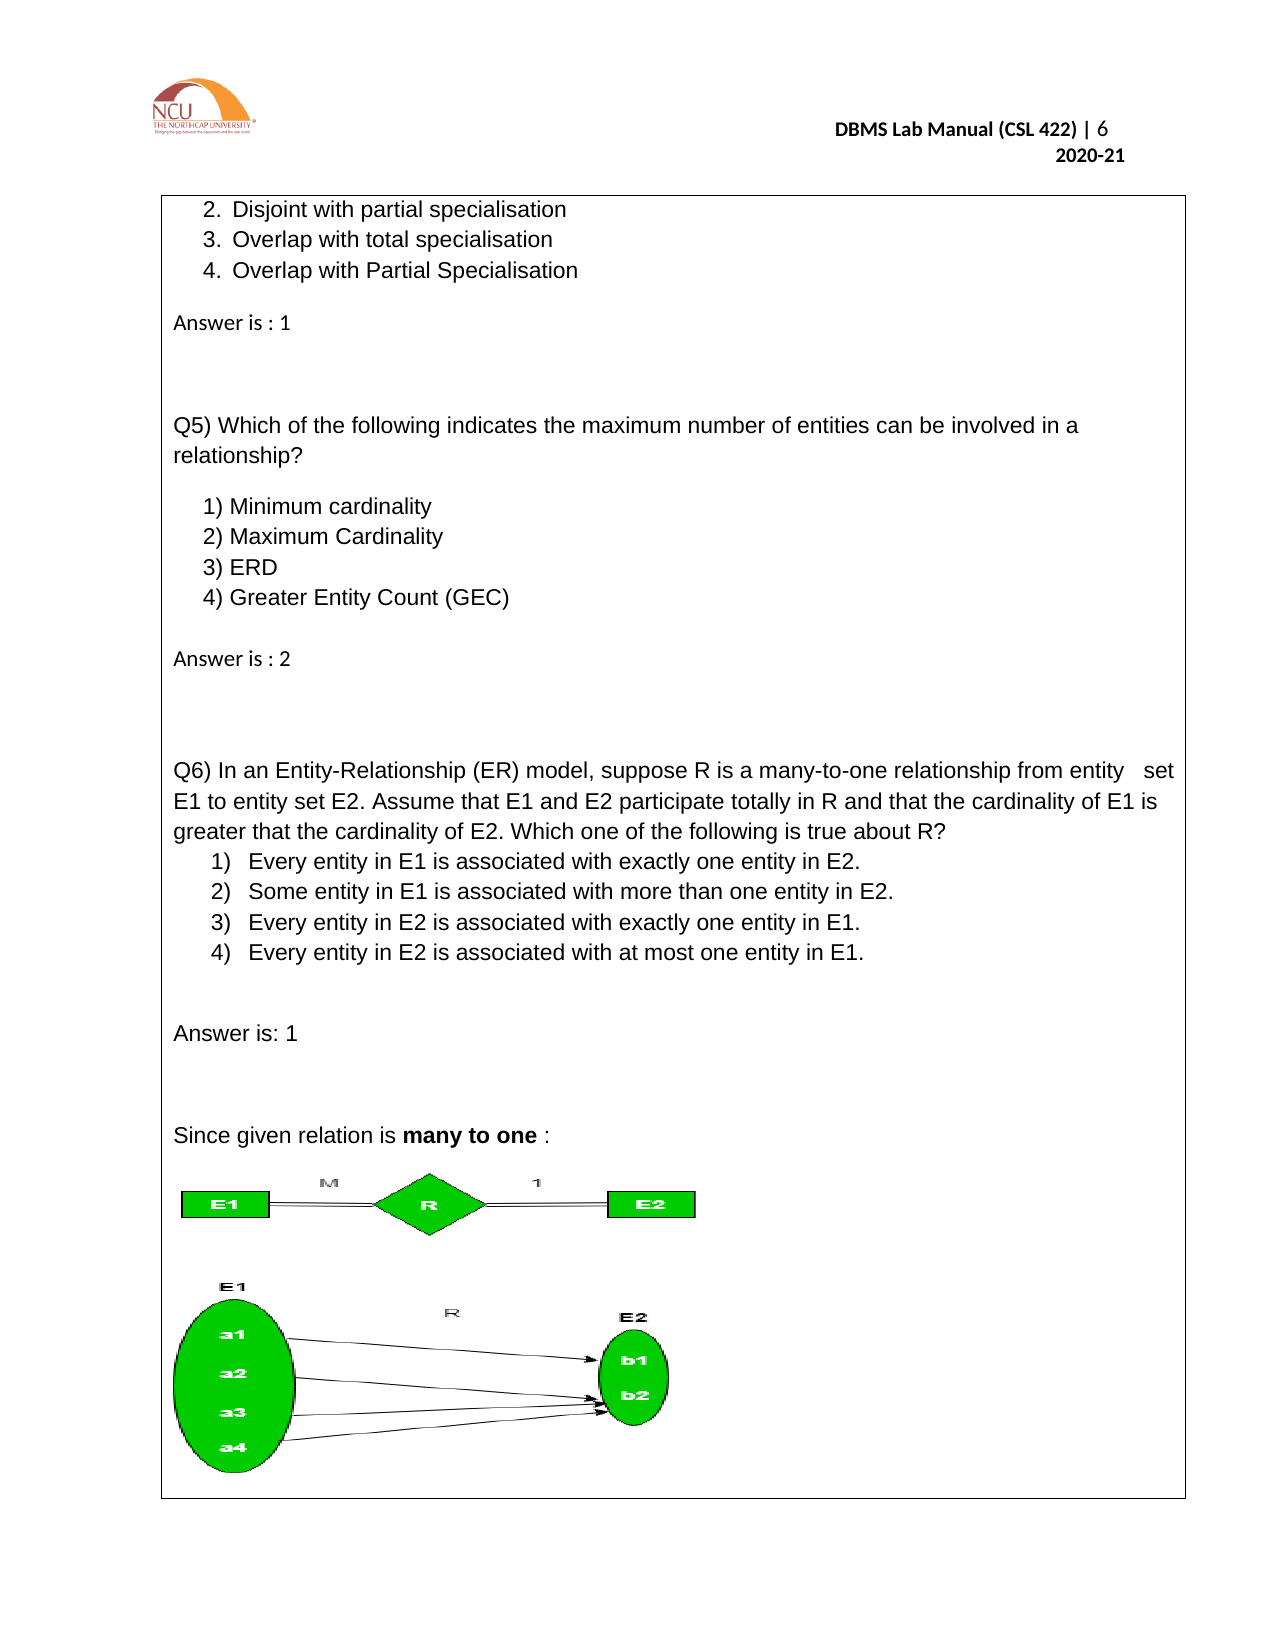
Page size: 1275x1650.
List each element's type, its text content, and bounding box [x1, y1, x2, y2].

picture [150, 75, 257, 136]
picture [173, 1173, 696, 1473]
